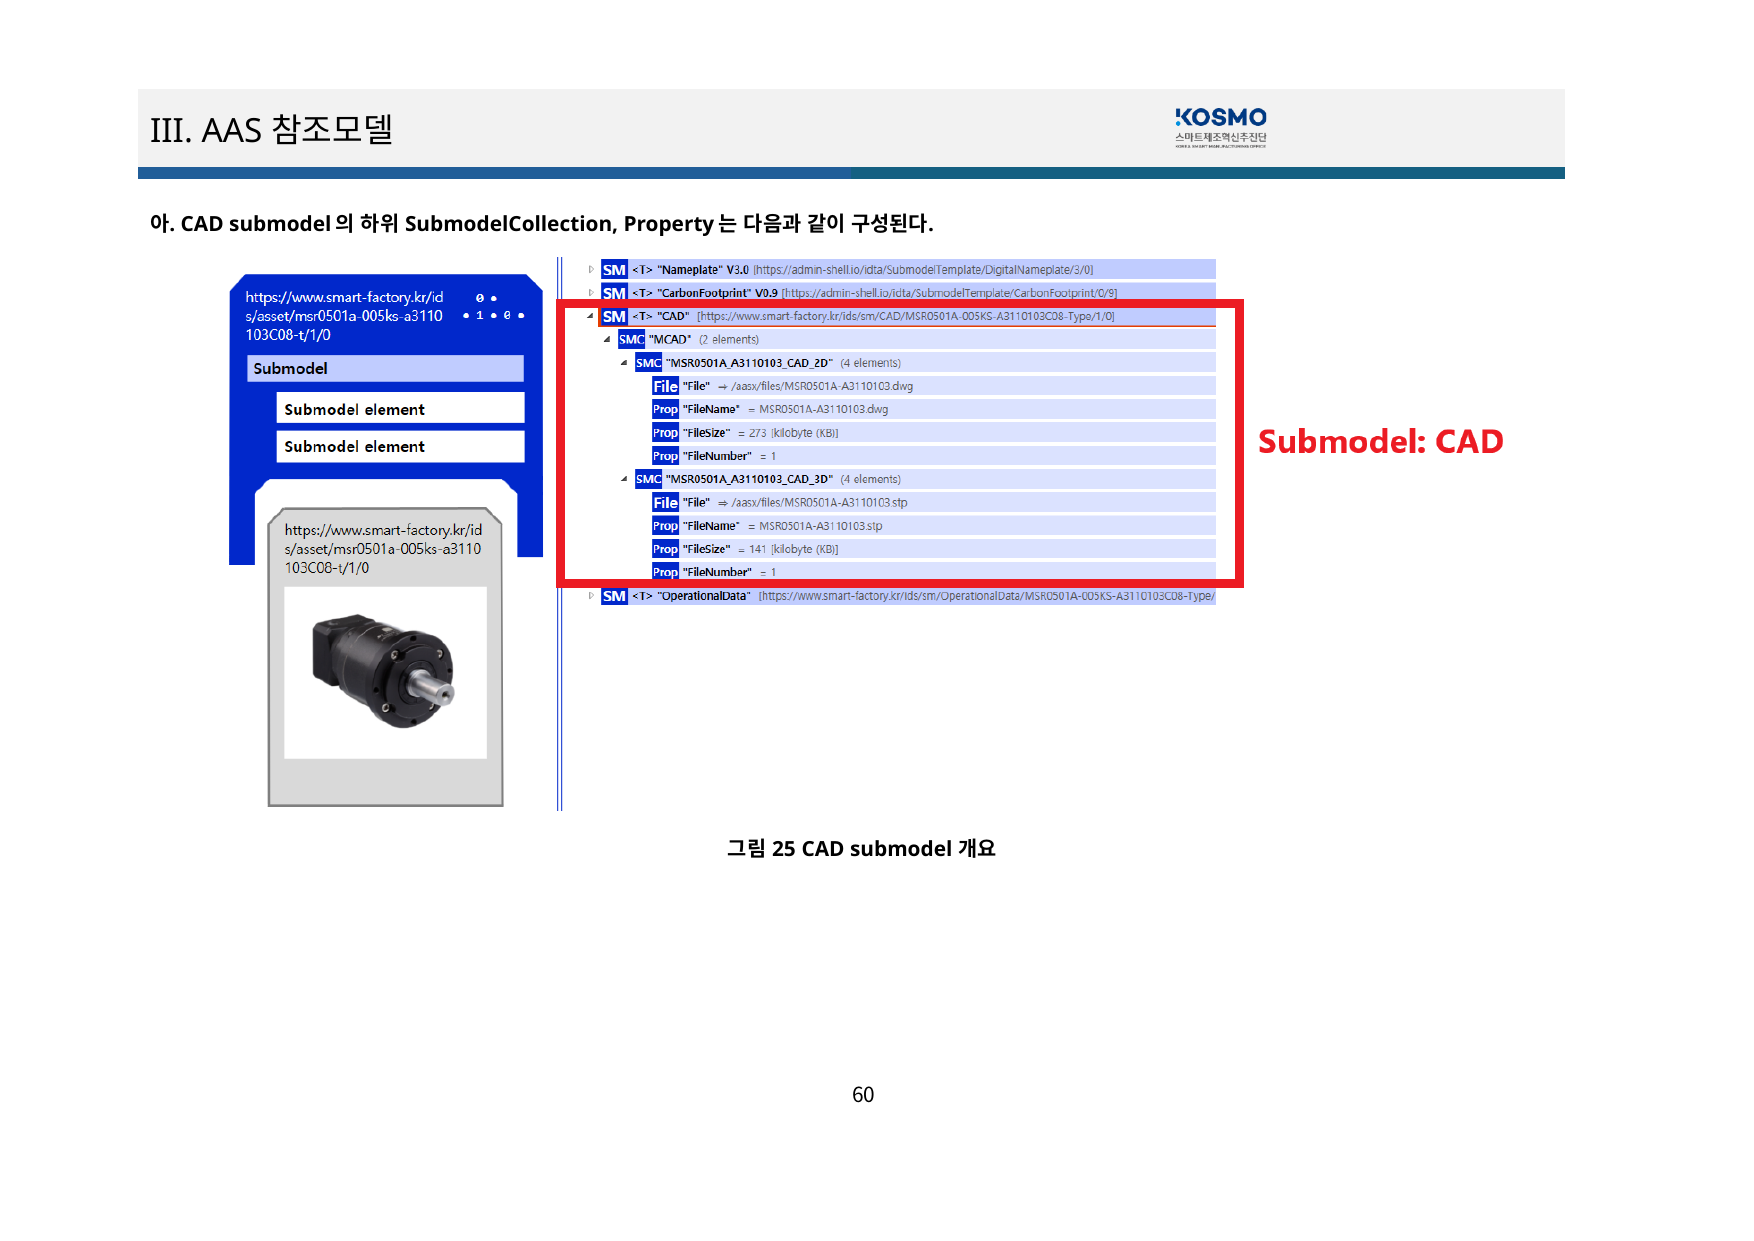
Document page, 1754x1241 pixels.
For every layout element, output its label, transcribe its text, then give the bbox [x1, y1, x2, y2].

picture [213, 240, 1511, 833]
picture [1175, 108, 1267, 148]
text 아. CAD submodel의 하위 SubmodelCollection, Property는 다음과 같이 구성된다. [150, 207, 1577, 238]
table_header 그림 25 CAD submodel 개요 [149, 238, 1575, 866]
